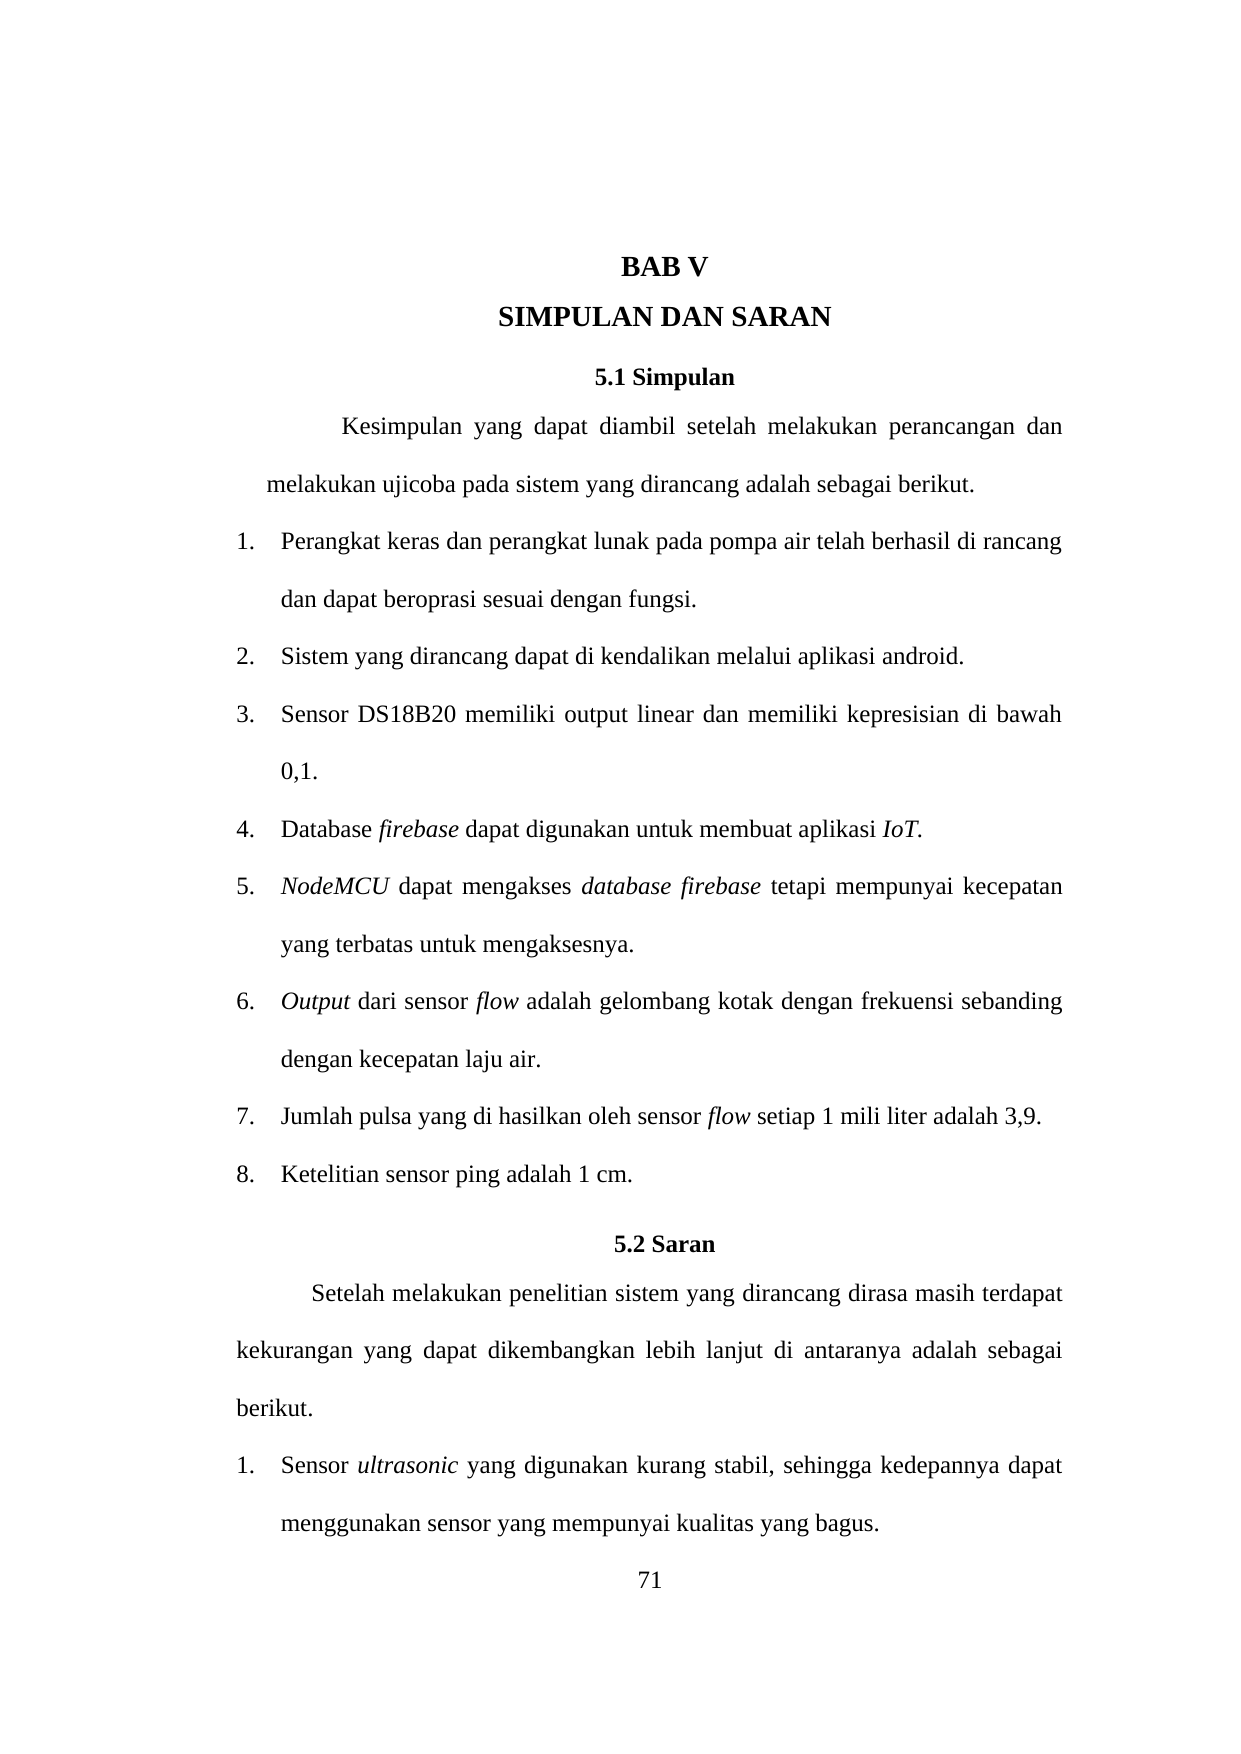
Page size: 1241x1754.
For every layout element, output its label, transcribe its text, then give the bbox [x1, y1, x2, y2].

list Database firebase dapat digunakan untuk membuat aplikasi IoT. [236, 814, 1063, 842]
subtitle 5.2 Saran [266, 1229, 1063, 1257]
list Output dari sensor flow adalah gelombang kotak dengan frekuensi sebanding dengan kecepatan laju air. [236, 986, 1063, 1072]
list Perangkat keras dan perangkat lunak pada pompa air telah berhasil di rancang dan dapat beroprasi sesuai dengan fungsi. [236, 526, 1063, 612]
text Kesimpulan yang dapat diambil setelah melakukan perancangan dan melakukan ujicoba pada sistem yang dirancang adalah sebagai berikut. [266, 411, 1063, 497]
list Jumlah pulsa yang di hasilkan oleh sensor flow setiap 1 mili liter adalah 3,9. [236, 1101, 1063, 1130]
subtitle 5.1 Simpulan [266, 362, 1063, 391]
list Ketelitian sensor ping adalah 1 cm. [236, 1159, 1063, 1187]
list Sistem yang dirancang dapat di kendalikan melalui aplikasi android. [236, 641, 1063, 670]
list Sensor ultrasonic yang digunakan kurang stabil, sehingga kedepannya dapat menggunakan sensor yang mempunyai kualitas yang bagus. [236, 1451, 1063, 1537]
subtitle BAB V SIMPULAN DAN SARAN [266, 249, 1063, 333]
list NodeMCU dapat mengakses database firebase tetapi mempunyai kecepatan yang terbatas untuk mengaksesnya. [236, 871, 1063, 957]
text Setelah melakukan penelitian sistem yang dirancang dirasa masih terdapat kekurangan yang dapat dikembangkan lebih lanjut di antaranya adalah sebagai berikut. [236, 1278, 1063, 1422]
list Sensor DS18B20 memiliki output linear dan memiliki kepresisian di bawah 0,1. [236, 699, 1063, 785]
